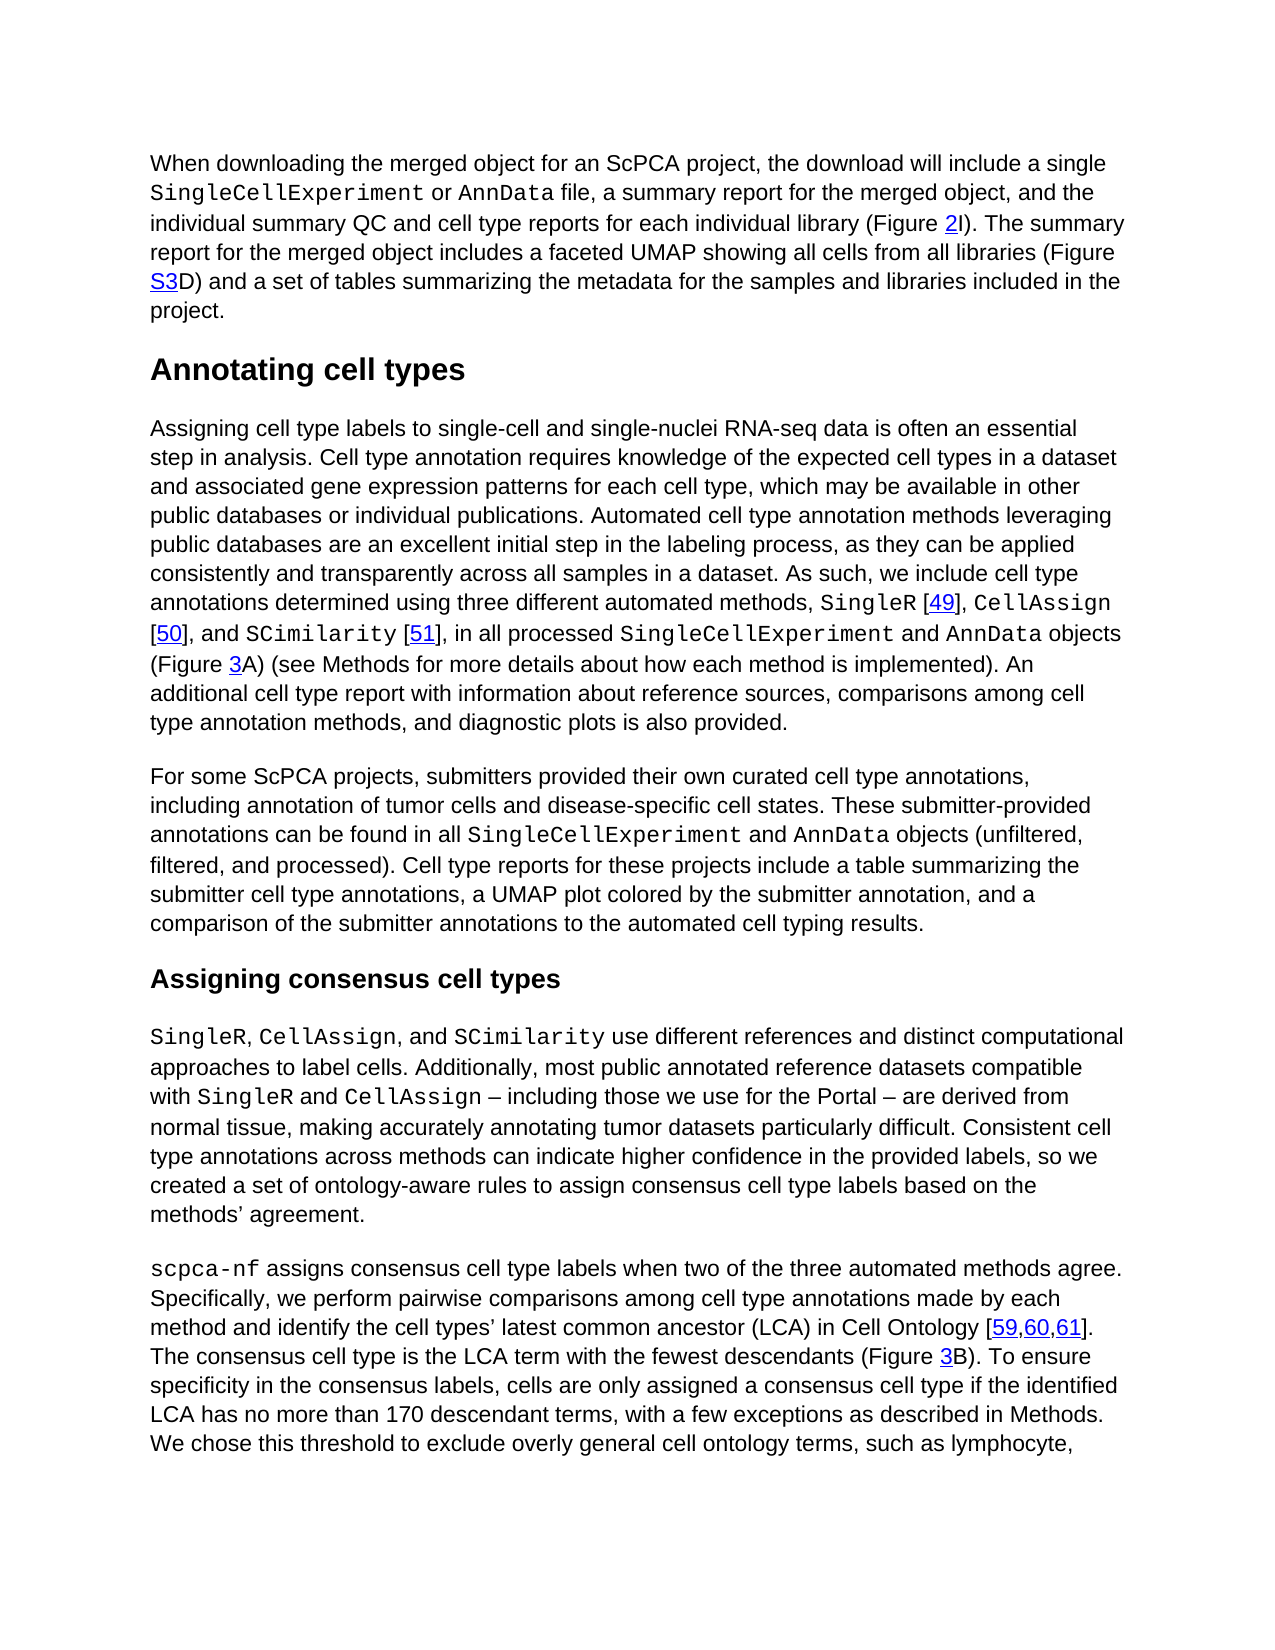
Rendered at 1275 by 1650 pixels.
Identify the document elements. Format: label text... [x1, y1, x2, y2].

text When downloading the merged object for an ScPCA project, the download will include a single SingleCellExperiment or AnnData file, a summary report for the merged object, and the individual summary QC and cell type reports for each individual library (Figure 2I). The summary report for the merged object includes a faceted UMAP showing all cells from all libraries (Figure S3D) and a set of tables summarizing the metadata for the samples and libraries included in the project. [150, 150, 1125, 323]
text For some ScPCA projects, submitters provided their own curated cell type annotations, including annotation of tumor cells and disease-specific cell states. These submitter-provided annotations can be found in all SingleCellExperiment and AnnData objects (unfiltered, filtered, and processed). Cell type reports for these projects include a table summarizing the submitter cell type annotations, a UMAP plot colored by the submitter annotation, and a comparison of the submitter annotations to the automated cell typing results. [150, 763, 1125, 936]
subtitle Assigning consensus cell types [150, 963, 1125, 995]
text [150, 1254, 1125, 1457]
subtitle Annotating cell types [150, 351, 1125, 387]
text SingleR, CellAssign, and SCimilarity use different references and distinct computational approaches to label cells. Additionally, most public annotated reference datasets compatible with SingleR and CellAssign – including those we use for the Portal – are derived from normal tissue, making accurately annotating tumor datasets particularly difficult. Consistent cell type annotations across methods can indicate higher confidence in the provided labels, so we created a set of ontology-aware rules to assign consensus cell type labels based on the methods’ agreement. [150, 1023, 1125, 1227]
text Assigning cell type labels to single-cell and single-nuclei RNA-seq data is often an essential step in analysis. Cell type annotation requires knowledge of the expected cell types in a dataset and associated gene expression patterns for each cell type, which may be available in other public databases or individual publications. Automated cell type annotation methods leveraging public databases are an excellent initial step in the labeling process, as they can be applied consistently and transparently across all samples in a dataset. As such, we include cell type annotations determined using three different automated methods, SingleR [49], CellAssign [50], and SCimilarity [51], in all processed SingleCellExperiment and AnnData objects (Figure 3A) (see Methods for more details about how each method is implemented). An additional cell type report with information about reference sources, comparisons among cell type annotation methods, and diagnostic plots is also provided. [150, 415, 1125, 735]
